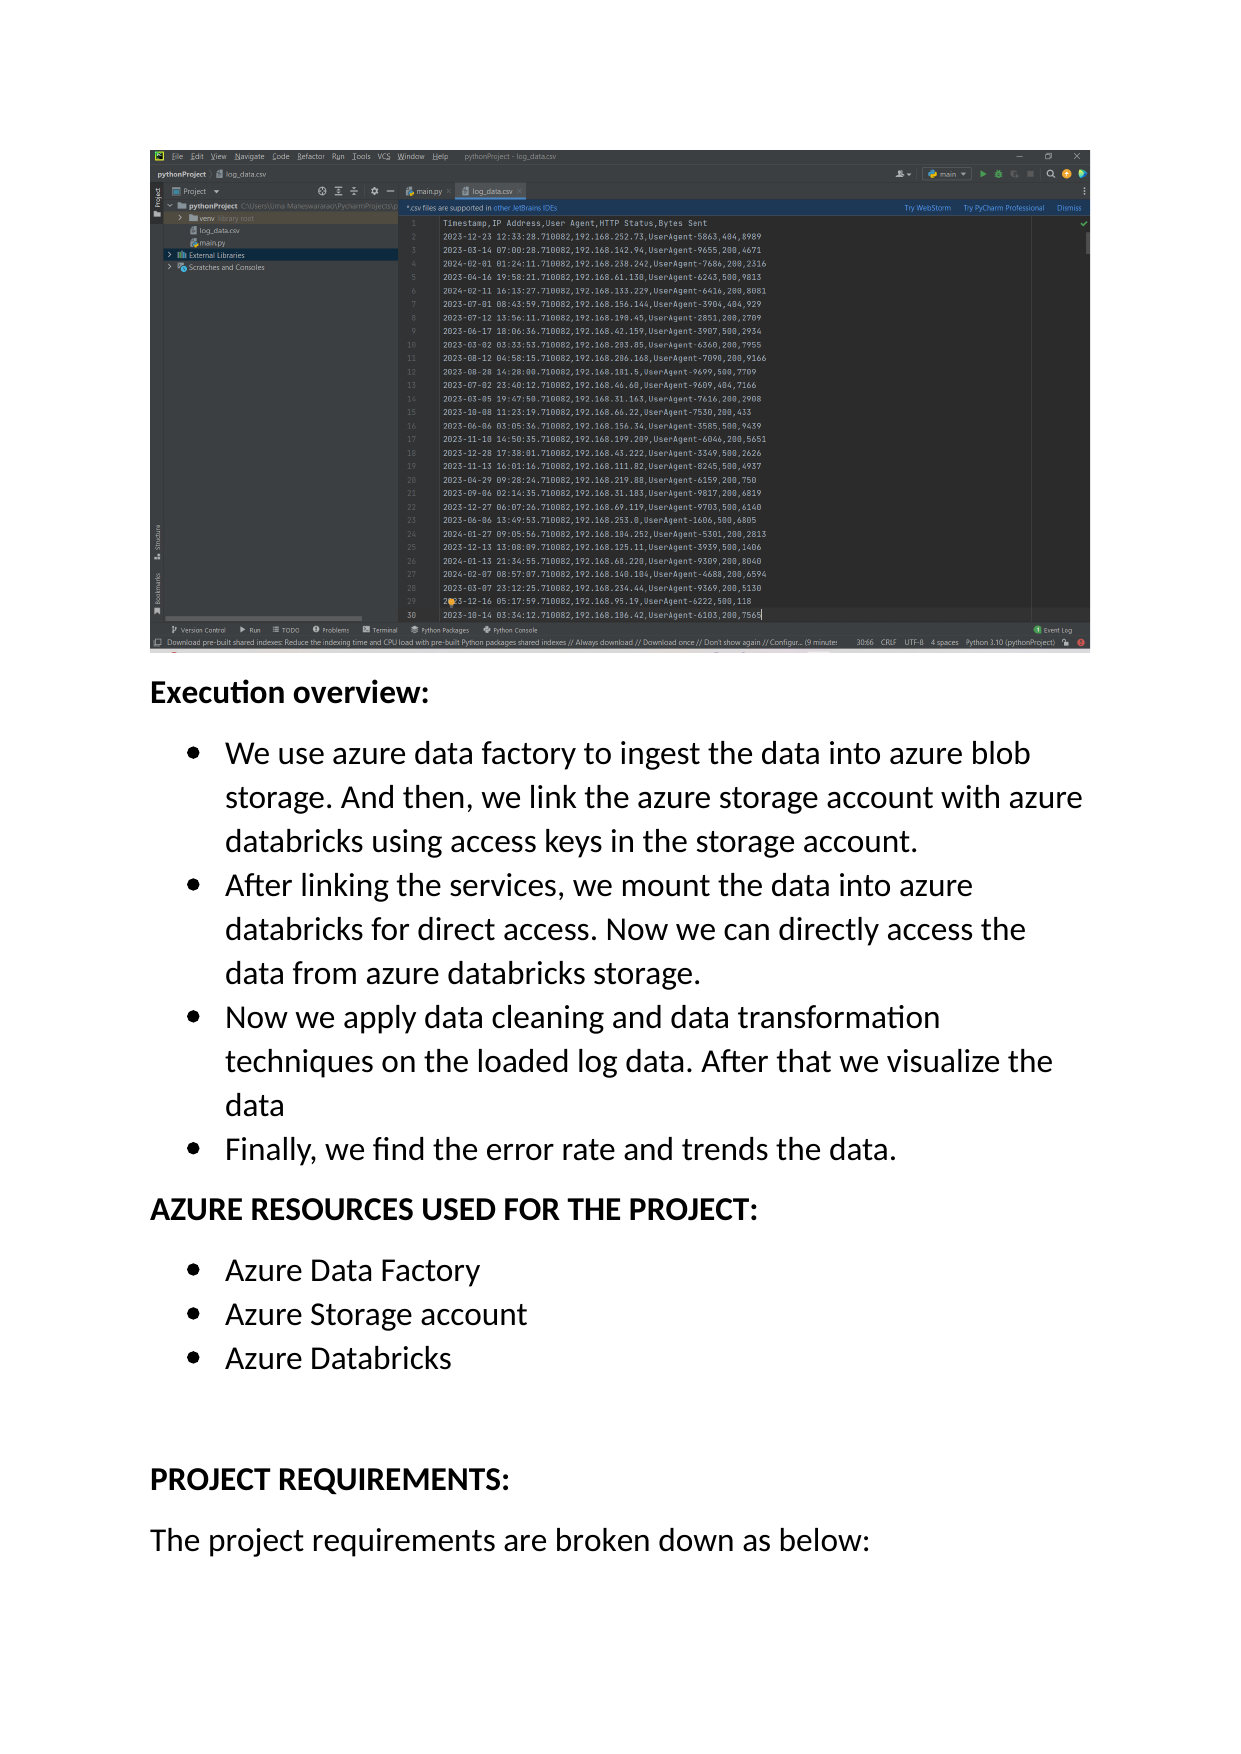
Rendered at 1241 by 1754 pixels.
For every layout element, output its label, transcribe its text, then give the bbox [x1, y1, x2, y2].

list We use azure data factory to ingest the data into azure blob storage. And then, we link the azure storage account with azure databricks using access keys in the storage account. [187, 732, 1090, 861]
list Azure Storage account [187, 1293, 1090, 1333]
text Execution overview: [150, 671, 1090, 712]
text The project requirements are broken down as below: [150, 1518, 1090, 1559]
list Now we apply data cleaning and data transformation techniques on the loaded log data. After that we visualize the data [187, 996, 1090, 1124]
text PROJECT REQUIREMENTS: [150, 1458, 1090, 1499]
list Finally, we find the error rate and trends the data. [187, 1127, 1090, 1168]
list After linking the services, we mount the data into azure databricks for direct access. Now we can directly access the data from azure databricks storage. [187, 864, 1090, 992]
text AZURE RESOURCES USED FOR THE PROJECT: [150, 1188, 1090, 1229]
list Azure Databricks [187, 1337, 1090, 1377]
list Azure Data Factory [187, 1249, 1090, 1289]
picture [150, 150, 1091, 653]
